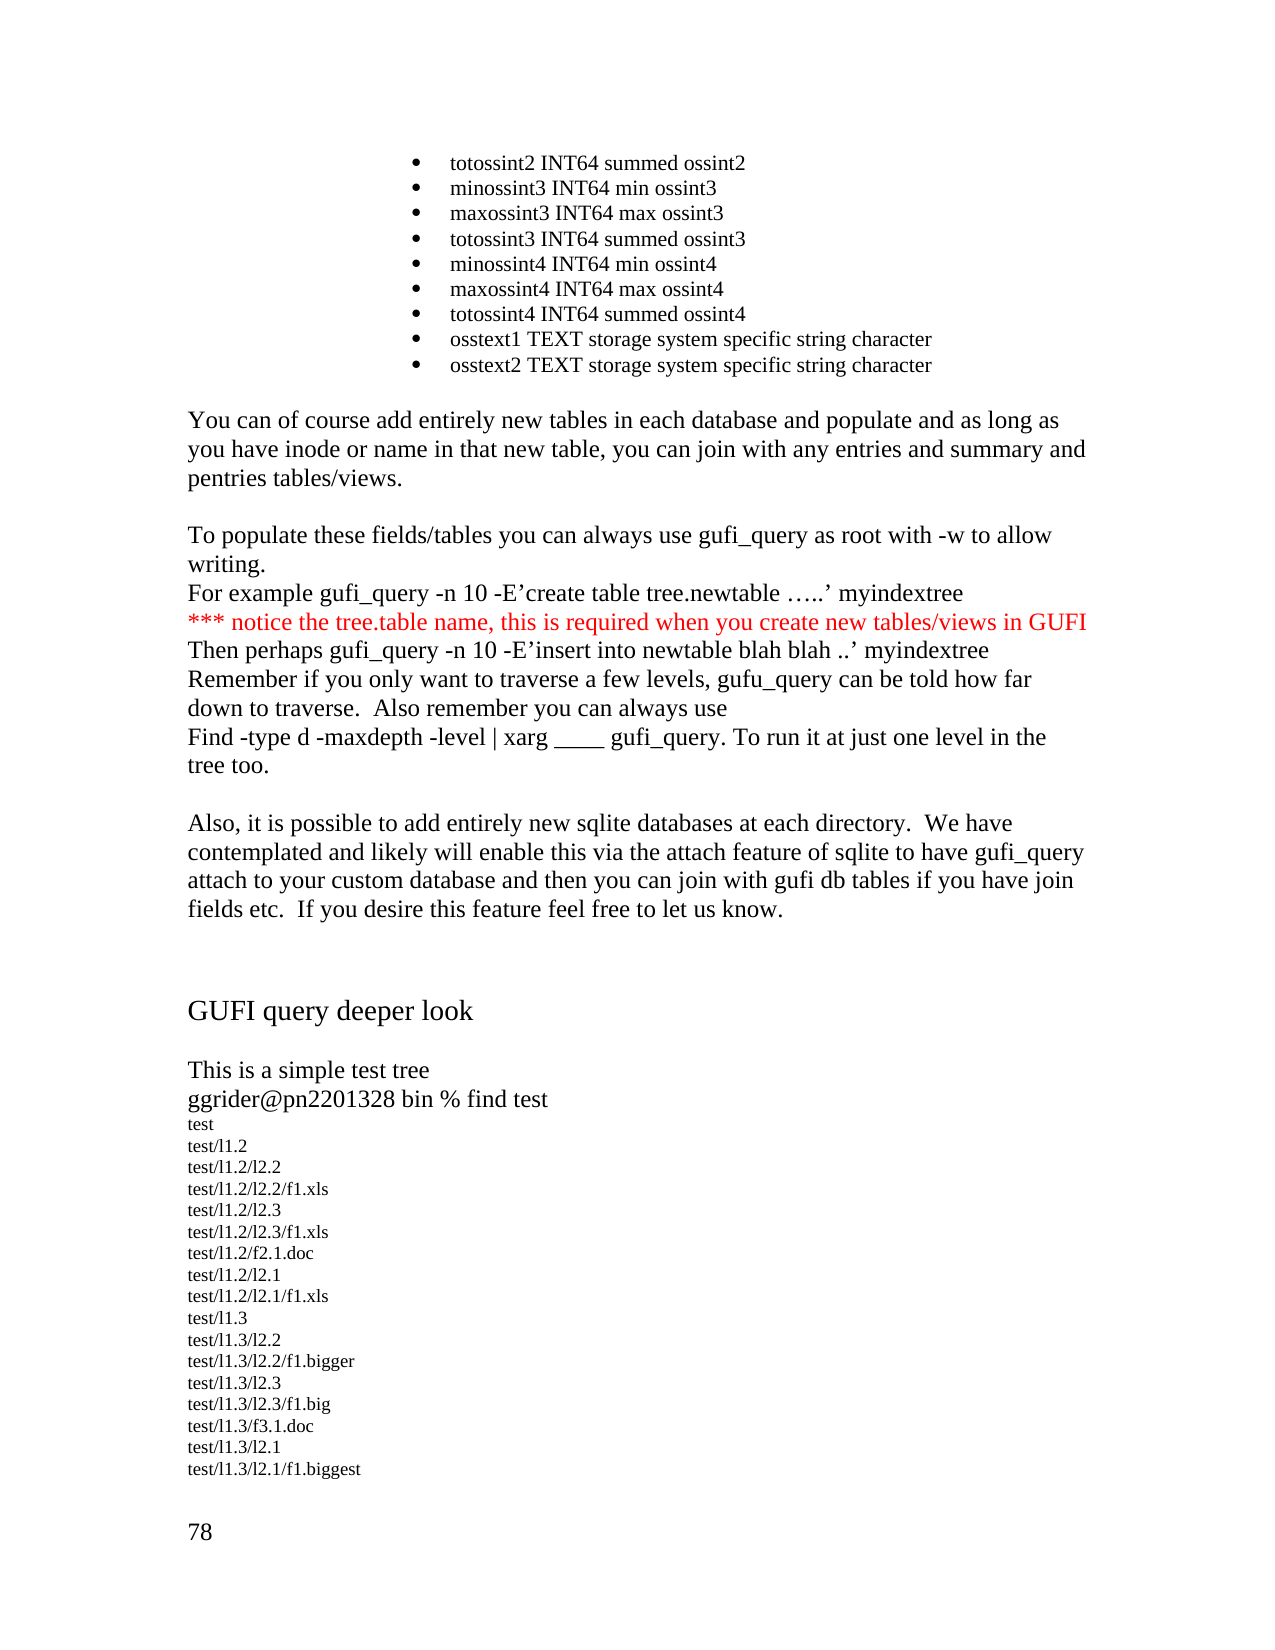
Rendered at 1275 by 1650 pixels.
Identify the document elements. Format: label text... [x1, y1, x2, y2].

text Find -type d -maxdepth -level | xarg ____ gufi_query. To run it at just one level in the tree too. [187, 722, 1087, 779]
text You can of course add entirely new tables in each database and populate and as long as you have inode or name in that new table, you can join with any entries and summary and pentries tables/views. [187, 406, 1087, 492]
list minossint4 INT64 min ossint4 [412, 251, 1087, 276]
text test/l1.2/l2.3/f1.xls [187, 1221, 1087, 1242]
text test/l1.3/l2.3 [187, 1372, 1087, 1393]
text For example gufi_query -n 10 -E’create table tree.newtable …..’ myindextree [187, 578, 1087, 607]
text ggrider@pn2201328 bin % find test [187, 1084, 1087, 1113]
text This is a simple test tree [187, 1055, 1087, 1084]
text test/l1.2/f2.1.doc [187, 1242, 1087, 1264]
text test/l1.3/f3.1.doc [187, 1415, 1087, 1436]
text test/l1.2 [187, 1134, 1087, 1156]
text test/l1.3/l2.3/f1.big [187, 1393, 1087, 1415]
list osstext1 TEXT storage system specific string character [412, 326, 1087, 352]
list maxossint3 INT64 max ossint3 [412, 200, 1087, 226]
text test/l1.2/l2.3 [187, 1199, 1087, 1221]
list totossint2 INT64 summed ossint2 [412, 150, 1087, 175]
list totossint4 INT64 summed ossint4 [412, 301, 1087, 326]
list maxossint4 INT64 max ossint4 [412, 276, 1087, 301]
text test/l1.2/l2.2 [187, 1156, 1087, 1178]
text Also, it is possible to add entirely new sqlite databases at each directory. We have contemplated and likely will enable this via the attach feature of sqlite to have gufi_query attach to your custom database and then you can join with gufi db tables if you have join fields etc. If you desire this feature feel free to let us know. [187, 808, 1087, 923]
text Remember if you only want to traverse a few levels, gufu_query can be told how far down to traverse. Also remember you can always use [187, 664, 1087, 722]
text test/l1.2/l2.1/f1.xls [187, 1285, 1087, 1307]
list osstext2 TEXT storage system specific string character [412, 352, 1087, 377]
text test/l1.2/l2.1 [187, 1264, 1087, 1285]
text test/l1.3 [187, 1307, 1087, 1328]
text test [187, 1113, 1087, 1134]
list minossint3 INT64 min ossint3 [412, 175, 1087, 200]
text test/l1.3/l2.2/f1.bigger [187, 1350, 1087, 1372]
text test/l1.3/l2.1 [187, 1436, 1087, 1458]
text *** notice the tree.table name, this is required when you create new tables/views in GUFI [187, 607, 1087, 636]
subtitle GUFI query deeper look [187, 993, 1087, 1027]
text test/l1.3/l2.1/f1.biggest [187, 1458, 1087, 1479]
list totossint3 INT64 summed ossint3 [412, 226, 1087, 251]
text Then perhaps gufi_query -n 10 -E’insert into newtable blah blah ..’ myindextree [187, 636, 1087, 664]
text test/l1.3/l2.2 [187, 1328, 1087, 1350]
text test/l1.2/l2.2/f1.xls [187, 1178, 1087, 1199]
text To populate these fields/tables you can always use gufi_query as root with -w to allow writing. [187, 521, 1087, 578]
